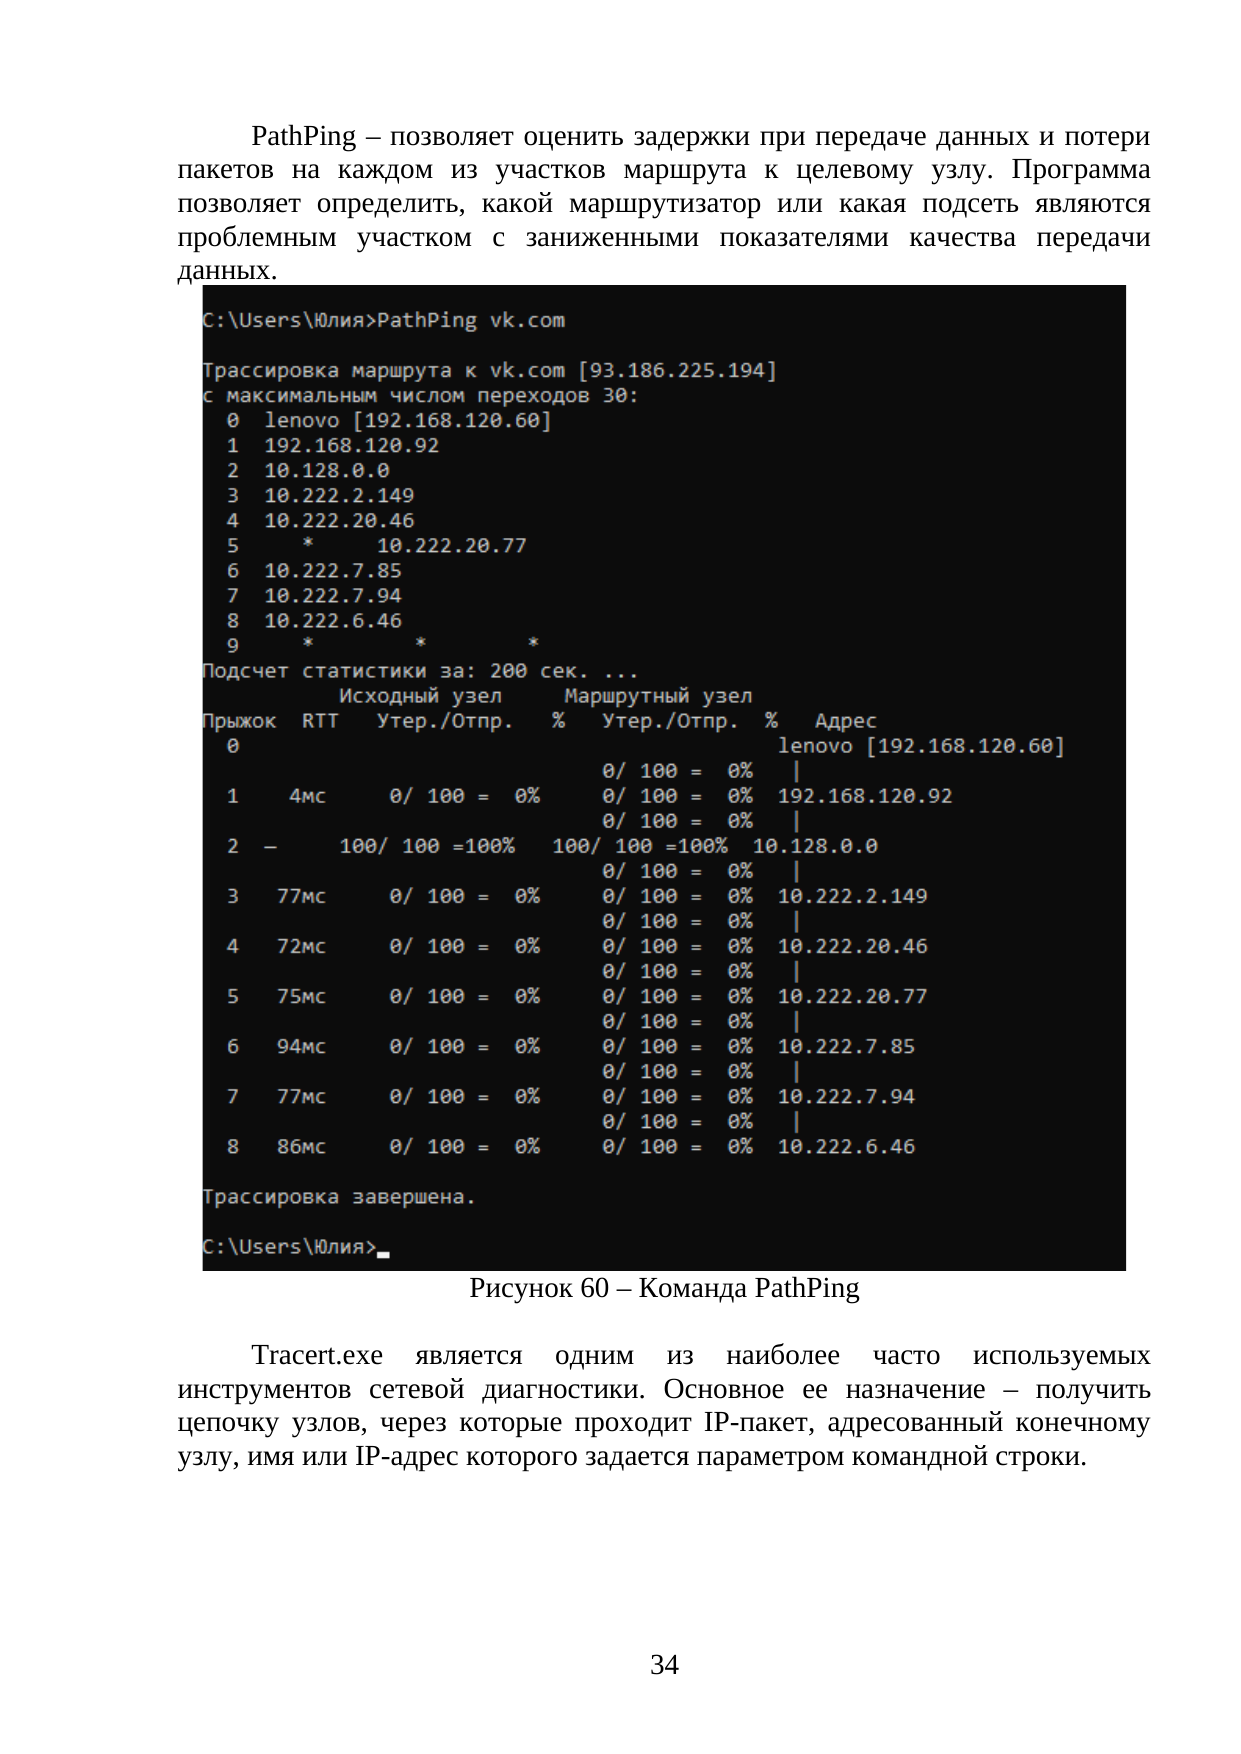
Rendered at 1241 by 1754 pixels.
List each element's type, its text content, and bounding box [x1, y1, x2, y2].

text Рисунок 60 – Команда PathPing [177, 1270, 1152, 1304]
text PathPing – позволяет оценить задержки при передаче данных и потери пакетов на каждом из участков маршрута к целевому узлу. Программа позволяет определить, какой маршрутизатор или какая подсеть являются проблемным участком с заниженными показателями качества передачи данных. [177, 118, 1152, 286]
text Tracert.exe является одним из наиболее часто используемых инструментов сетевой диагностики. Основное ее назначение – получить цепочку узлов, через которые проходит IP-пакет, адресованный конечному узлу, имя или IP-адрес которого задается параметром командной строки. [177, 1337, 1152, 1472]
picture [202, 285, 1127, 1271]
